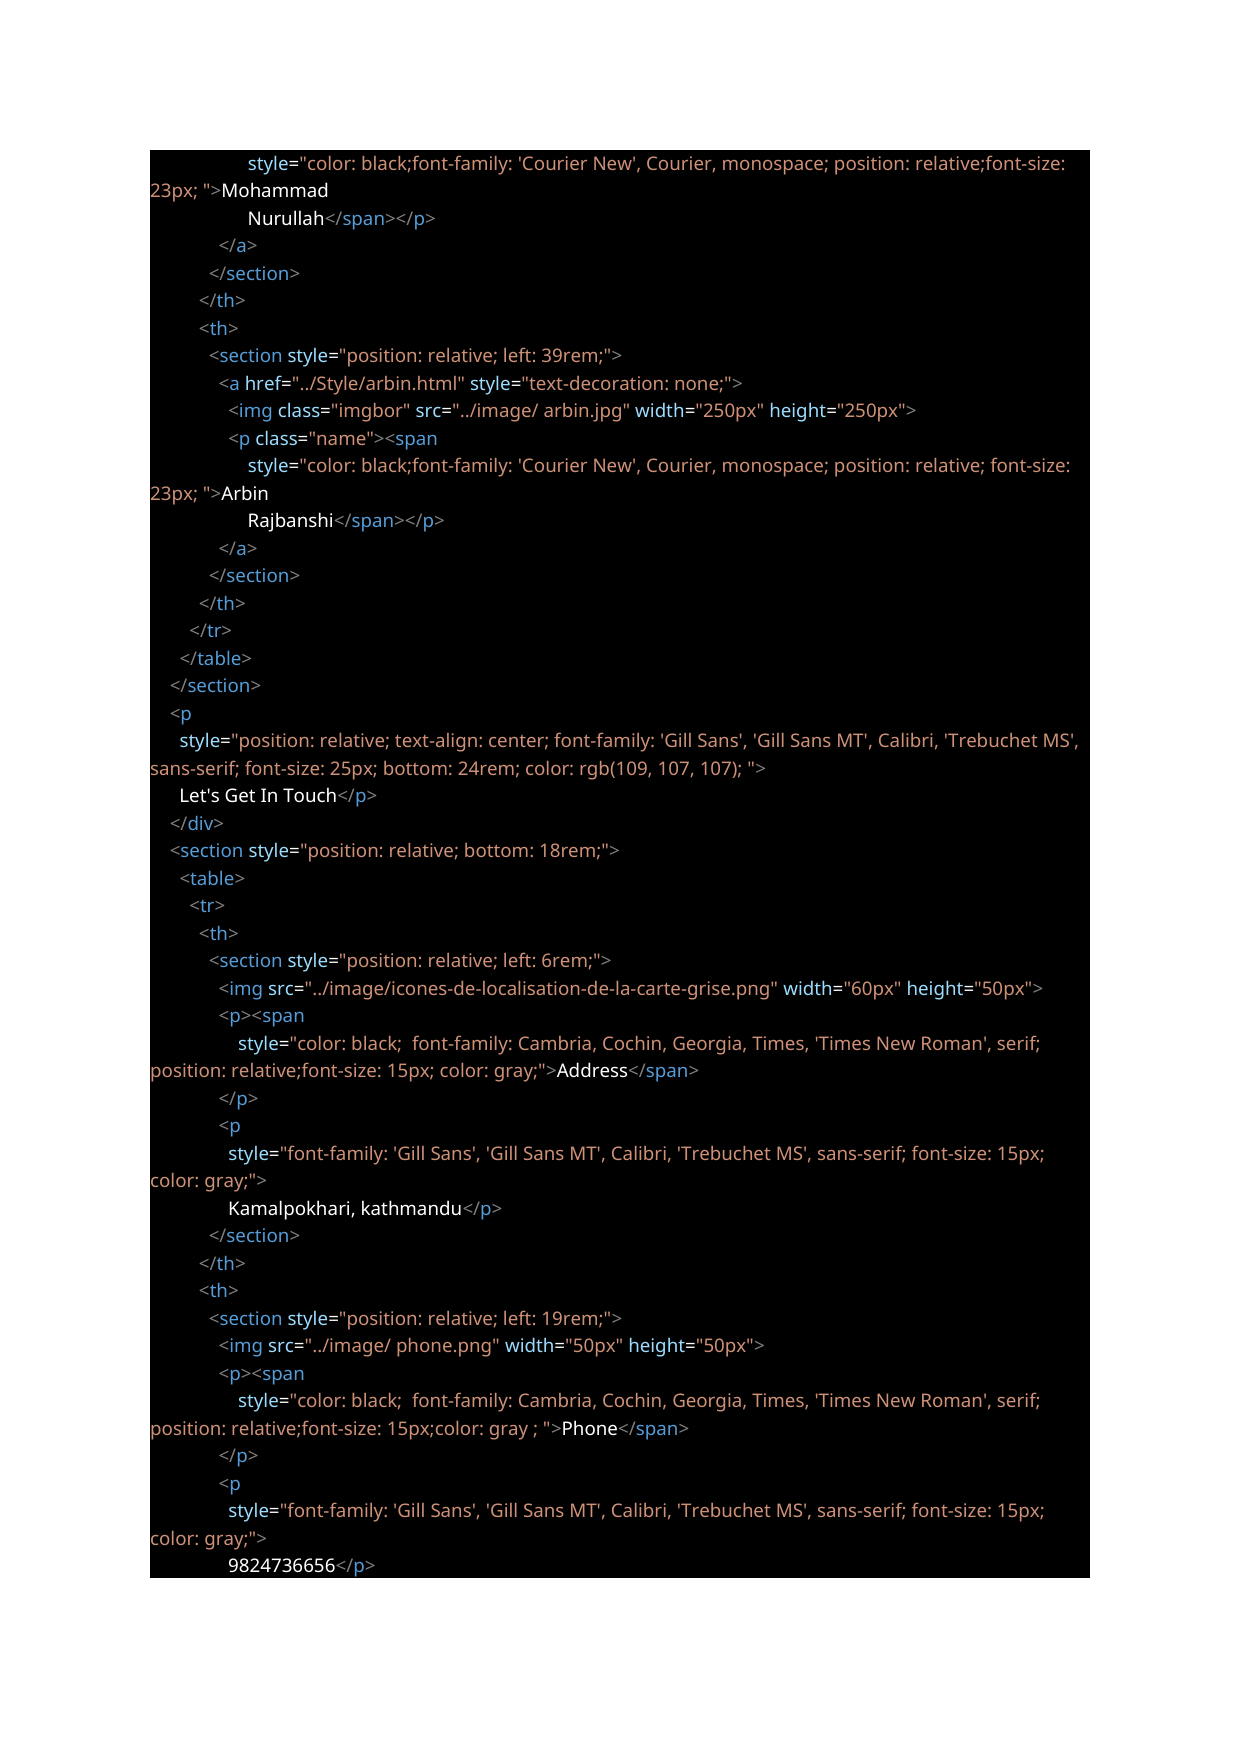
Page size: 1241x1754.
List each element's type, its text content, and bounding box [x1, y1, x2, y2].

text </p> [150, 1085, 1090, 1111]
text <tr> [150, 892, 1090, 918]
text Let's Get In Touch</p> [150, 782, 1090, 808]
text <a href="../Style/arbin.html" style="text-decoration: none;"> [150, 370, 1090, 396]
text <img src="../image/ phone.png" width="50px" height="50px"> [150, 1332, 1090, 1358]
text </th> [150, 287, 1090, 313]
text </section> [150, 672, 1090, 698]
text style="color: black; font-family: Cambria, Cochin, Georgia, Times, 'Times New Roman', serif; position: relative;font-size: 15px;color: gray ; ">Phone</span> [150, 1387, 1090, 1441]
text style="color: black;font-family: 'Courier New', Courier, monospace; position: relative;font-size: 23px; ">Mohammad [150, 150, 1090, 203]
text style="color: black;font-family: 'Courier New', Courier, monospace; position: relative; font-size: 23px; ">Arbin [150, 452, 1090, 506]
text <p [150, 700, 1090, 726]
text </p> [150, 1442, 1090, 1468]
text </table> [150, 645, 1090, 671]
text Kamalpokhari, kathmandu</p> [150, 1195, 1090, 1221]
text <th> [150, 315, 1090, 341]
text Rajbanshi</span></p> [150, 507, 1090, 533]
text <th> [150, 920, 1090, 946]
text </div> [150, 810, 1090, 836]
text </section> [150, 260, 1090, 286]
text </section> [150, 1222, 1090, 1248]
text </section> [150, 562, 1090, 588]
text Nurullah</span></p> [150, 205, 1090, 231]
text </th> [150, 1250, 1090, 1276]
text style="color: black; font-family: Cambria, Cochin, Georgia, Times, 'Times New Roman', serif; position: relative;font-size: 15px; color: gray;">Address</span> [150, 1030, 1090, 1083]
text </th> [150, 590, 1090, 616]
text </tr> [150, 617, 1090, 643]
text 9824736656</p> [150, 1552, 1090, 1578]
text <p [150, 1112, 1090, 1138]
text </a> [150, 535, 1090, 561]
text </a> [150, 232, 1090, 258]
text <table> [150, 865, 1090, 891]
text <p><span [150, 1002, 1090, 1028]
text style="font-family: 'Gill Sans', 'Gill Sans MT', Calibri, 'Trebuchet MS', sans-serif; font-size: 15px; color: gray;"> [150, 1497, 1090, 1551]
text <img src="../image/icones-de-localisation-de-la-carte-grise.png" width="60px" height="50px"> [150, 975, 1090, 1001]
text <th> [150, 1277, 1090, 1303]
text <section style="position: relative; left: 6rem;"> [150, 947, 1090, 973]
text <section style="position: relative; bottom: 18rem;"> [150, 837, 1090, 863]
text <section style="position: relative; left: 19rem;"> [150, 1305, 1090, 1331]
text <p [150, 1470, 1090, 1496]
text <section style="position: relative; left: 39rem;"> [150, 342, 1090, 368]
text style="font-family: 'Gill Sans', 'Gill Sans MT', Calibri, 'Trebuchet MS', sans-serif; font-size: 15px; color: gray;"> [150, 1140, 1090, 1193]
text <p><span [150, 1360, 1090, 1386]
text style="position: relative; text-align: center; font-family: 'Gill Sans', 'Gill Sans MT', Calibri, 'Trebuchet MS', sans-serif; font-size: 25px; bottom: 24rem; color: rgb(109, 107, 107); "> [150, 727, 1090, 781]
text <img class="imgbor" src="../image/ arbin.jpg" width="250px" height="250px"> [150, 397, 1090, 423]
text <p class="name"><span [150, 425, 1090, 451]
